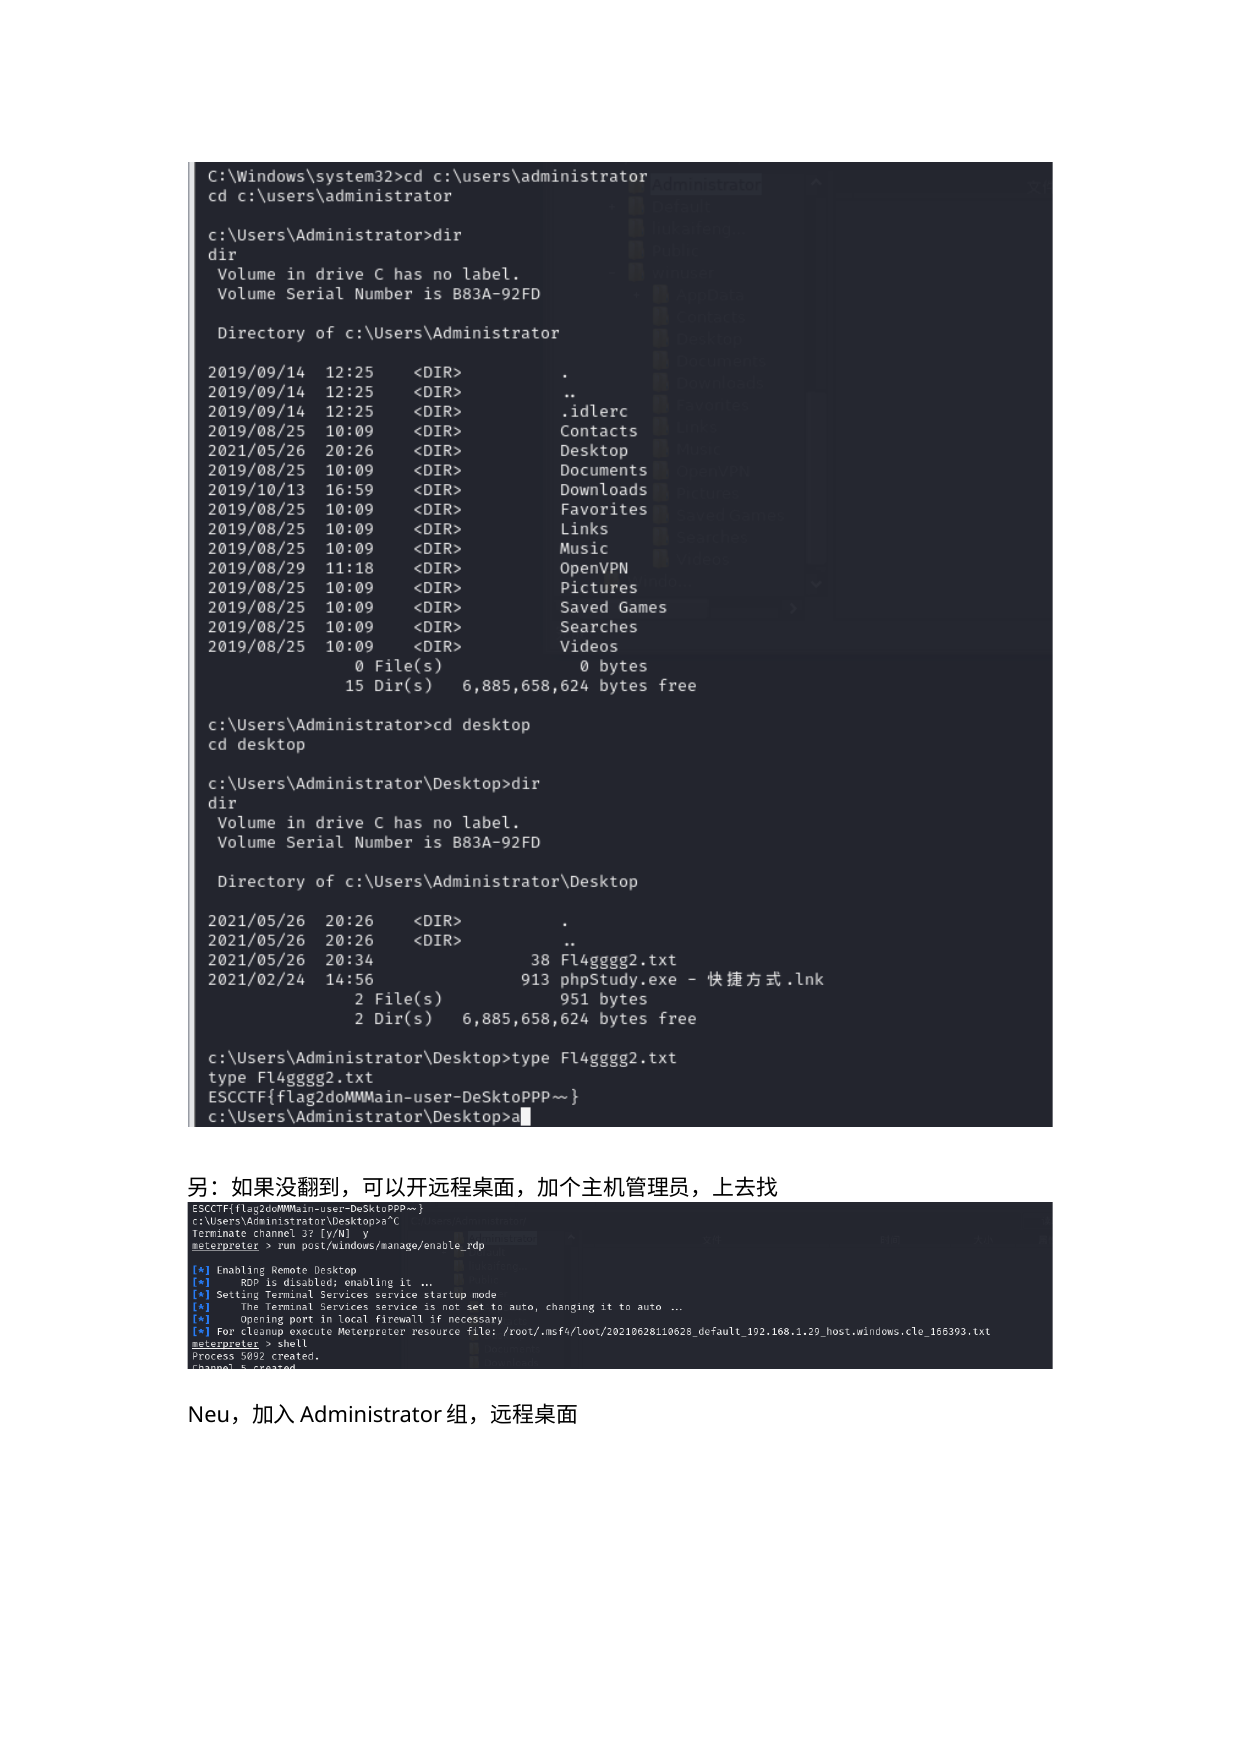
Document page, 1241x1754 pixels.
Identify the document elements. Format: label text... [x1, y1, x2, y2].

text Neu，加入Administrator组，远程桌面 [187, 1397, 1053, 1429]
picture [187, 1202, 1053, 1369]
text 另：如果没翻到，可以开远程桌面，加个主机管理员，上去找 [187, 1169, 1053, 1202]
picture [187, 162, 1053, 1127]
